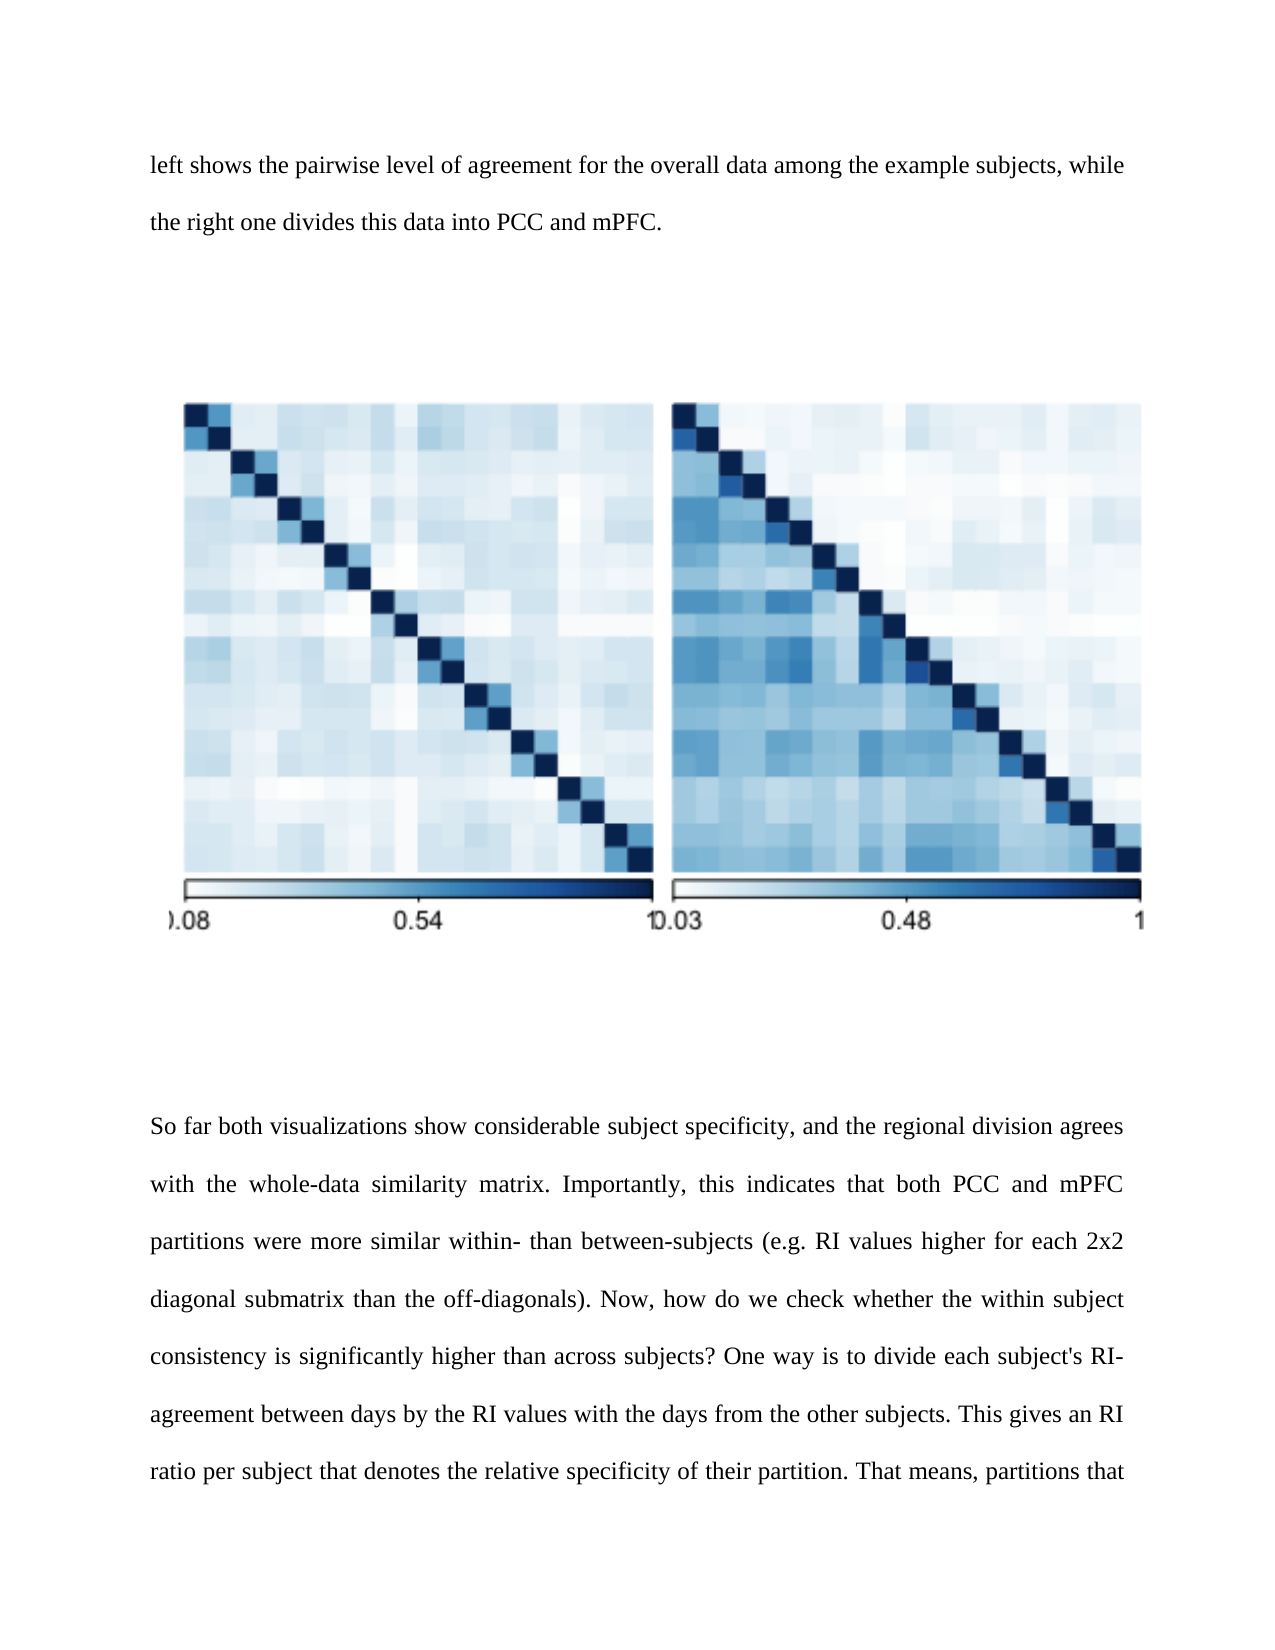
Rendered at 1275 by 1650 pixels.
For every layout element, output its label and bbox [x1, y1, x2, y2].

text [150, 1111, 1125, 1485]
text [150, 150, 1125, 236]
picture [168, 283, 1144, 1064]
